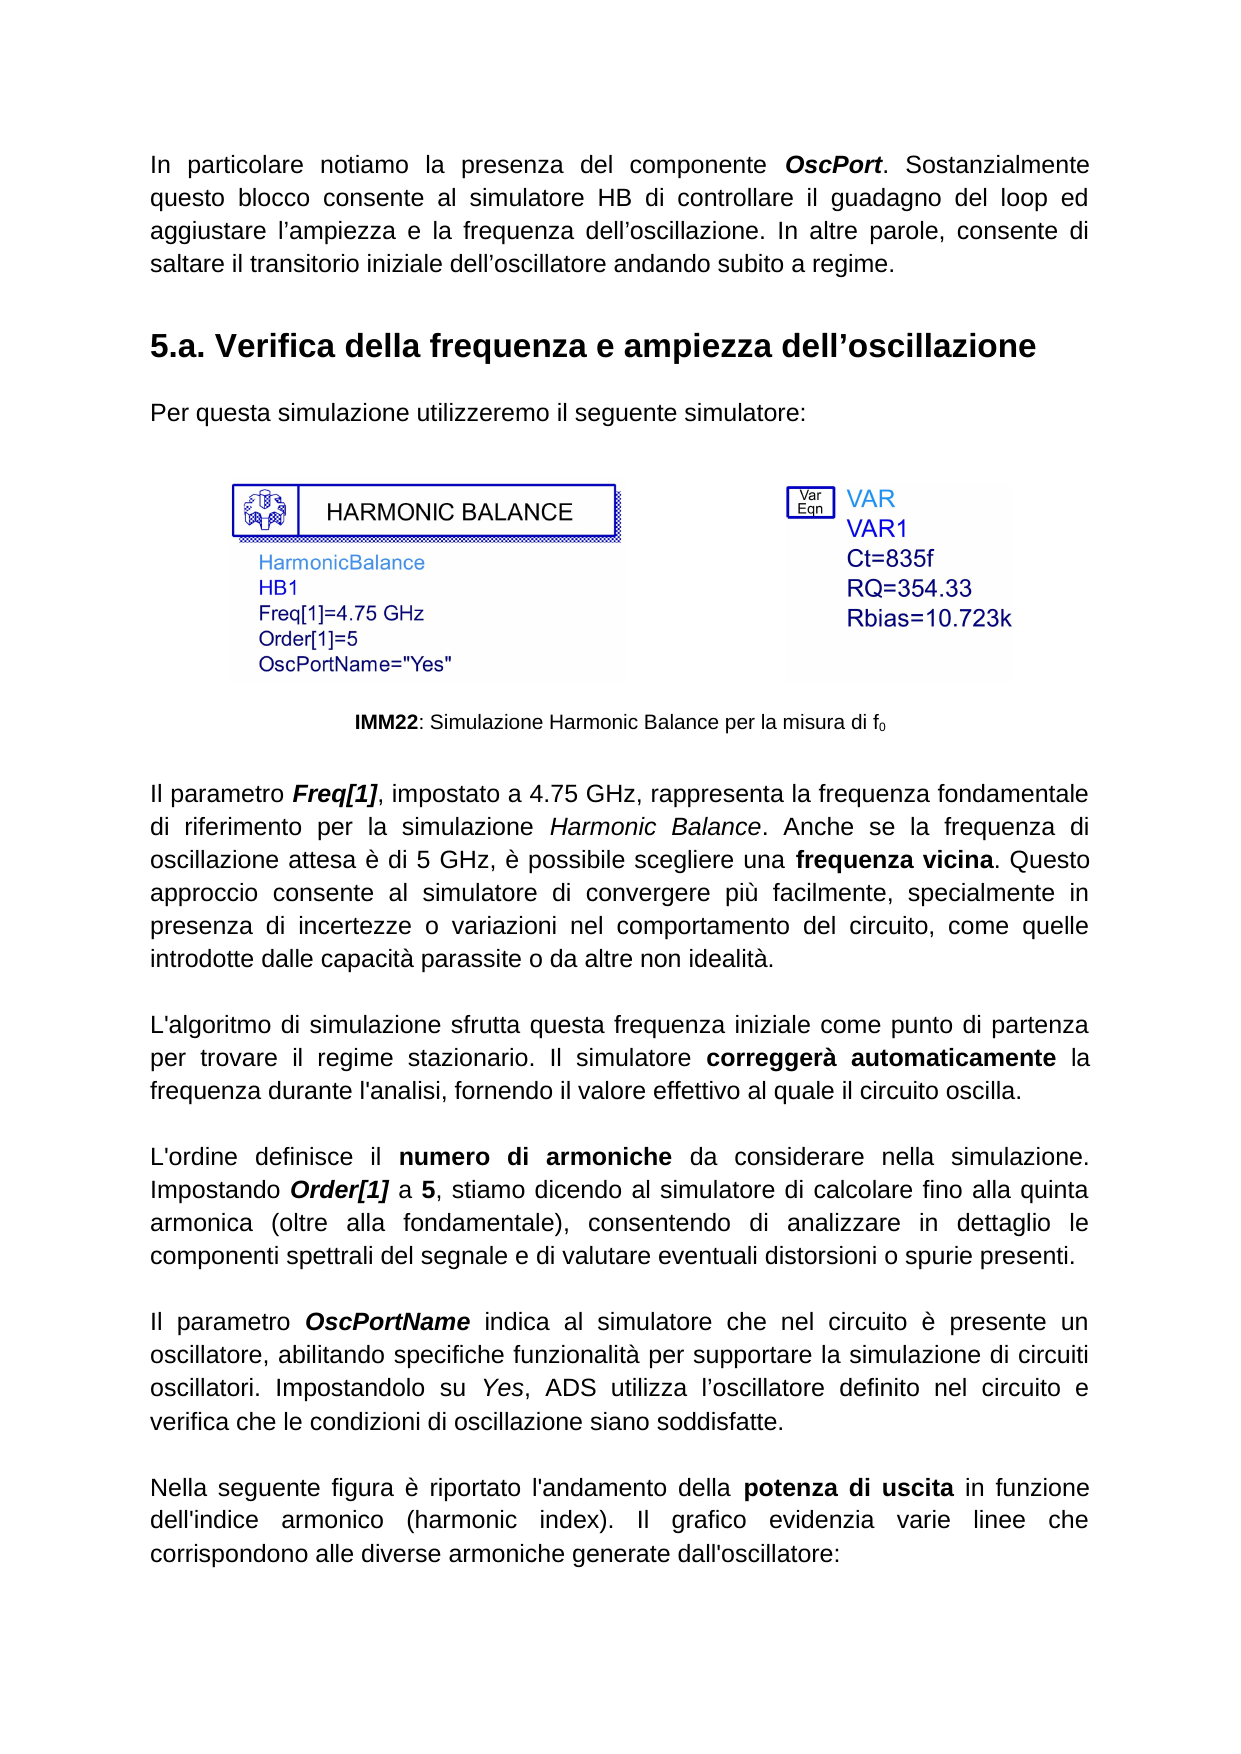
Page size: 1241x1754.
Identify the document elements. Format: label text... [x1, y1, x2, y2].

picture [785, 484, 1013, 683]
text L'ordine definisce il numero di armoniche da considerare nella simulazione. Impostando Order[1] a 5, stiamo dicendo al simulatore di calcolare fino alla quinta armonica (oltre alla fondamentale), consentendo di analizzare in dettaglio le componenti spettrali del segnale e di valutare eventuali distorsioni o spurie presenti. [150, 1142, 1090, 1270]
subtitle 5.a. Verifica della frequenza e ampiezza dell’oscillazione [150, 326, 1090, 365]
picture [228, 476, 626, 683]
text In particolare notiamo la presenza del componente OscPort. Sostanzialmente questo blocco consente al simulatore HB di controllare il guadagno del loop ed aggiustare l’ampiezza e la frequenza dell’oscillazione. In altre parole, consente di saltare il transitorio iniziale dell’oscillatore andando subito a regime. [150, 150, 1090, 278]
table_header [151, 466, 1089, 697]
text Per questa simulazione utilizzeremo il seguente simulatore: [150, 398, 1090, 426]
text Nella seguente figura è riportato l'andamento della potenza di uscita in funzione dell'indice armonico (harmonic index). Il grafico evidenzia varie linee che corrispondono alle diverse armoniche generate dall'oscillatore: [150, 1472, 1090, 1567]
text L'algoritmo di simulazione sfrutta questa frequenza iniziale come punto di partenza per trovare il regime stazionario. Il simulatore correggerà automaticamente la frequenza durante l'analisi, fornendo il valore effettivo al quale il circuito oscilla. [150, 1010, 1090, 1105]
text Il parametro OscPortName indica al simulatore che nel circuito è presente un oscillatore, abilitando specifiche funzionalità per supportare la simulazione di circuiti oscillatori. Impostandolo su Yes, ADS utilizza l’oscillatore definito nel circuito e verifica che le condizioni di oscillazione siano soddisfatte. [150, 1307, 1090, 1435]
table_cell IMM22: Simulazione Harmonic Balance per la misura di f0 [151, 699, 1089, 744]
text Il parametro Freq[1], impostato a 4.75 GHz, rappresenta la frequenza fondamentale di riferimento per la simulazione Harmonic Balance. Anche se la frequenza di oscillazione attesa è di 5 GHz, è possibile scegliere una frequenza vicina. Questo approccio consente al simulatore di convergere più facilmente, specialmente in presenza di incertezze o variazioni nel comportamento del circuito, come quelle introdotte dalle capacità parassite o da altre non idealità. [150, 779, 1090, 973]
